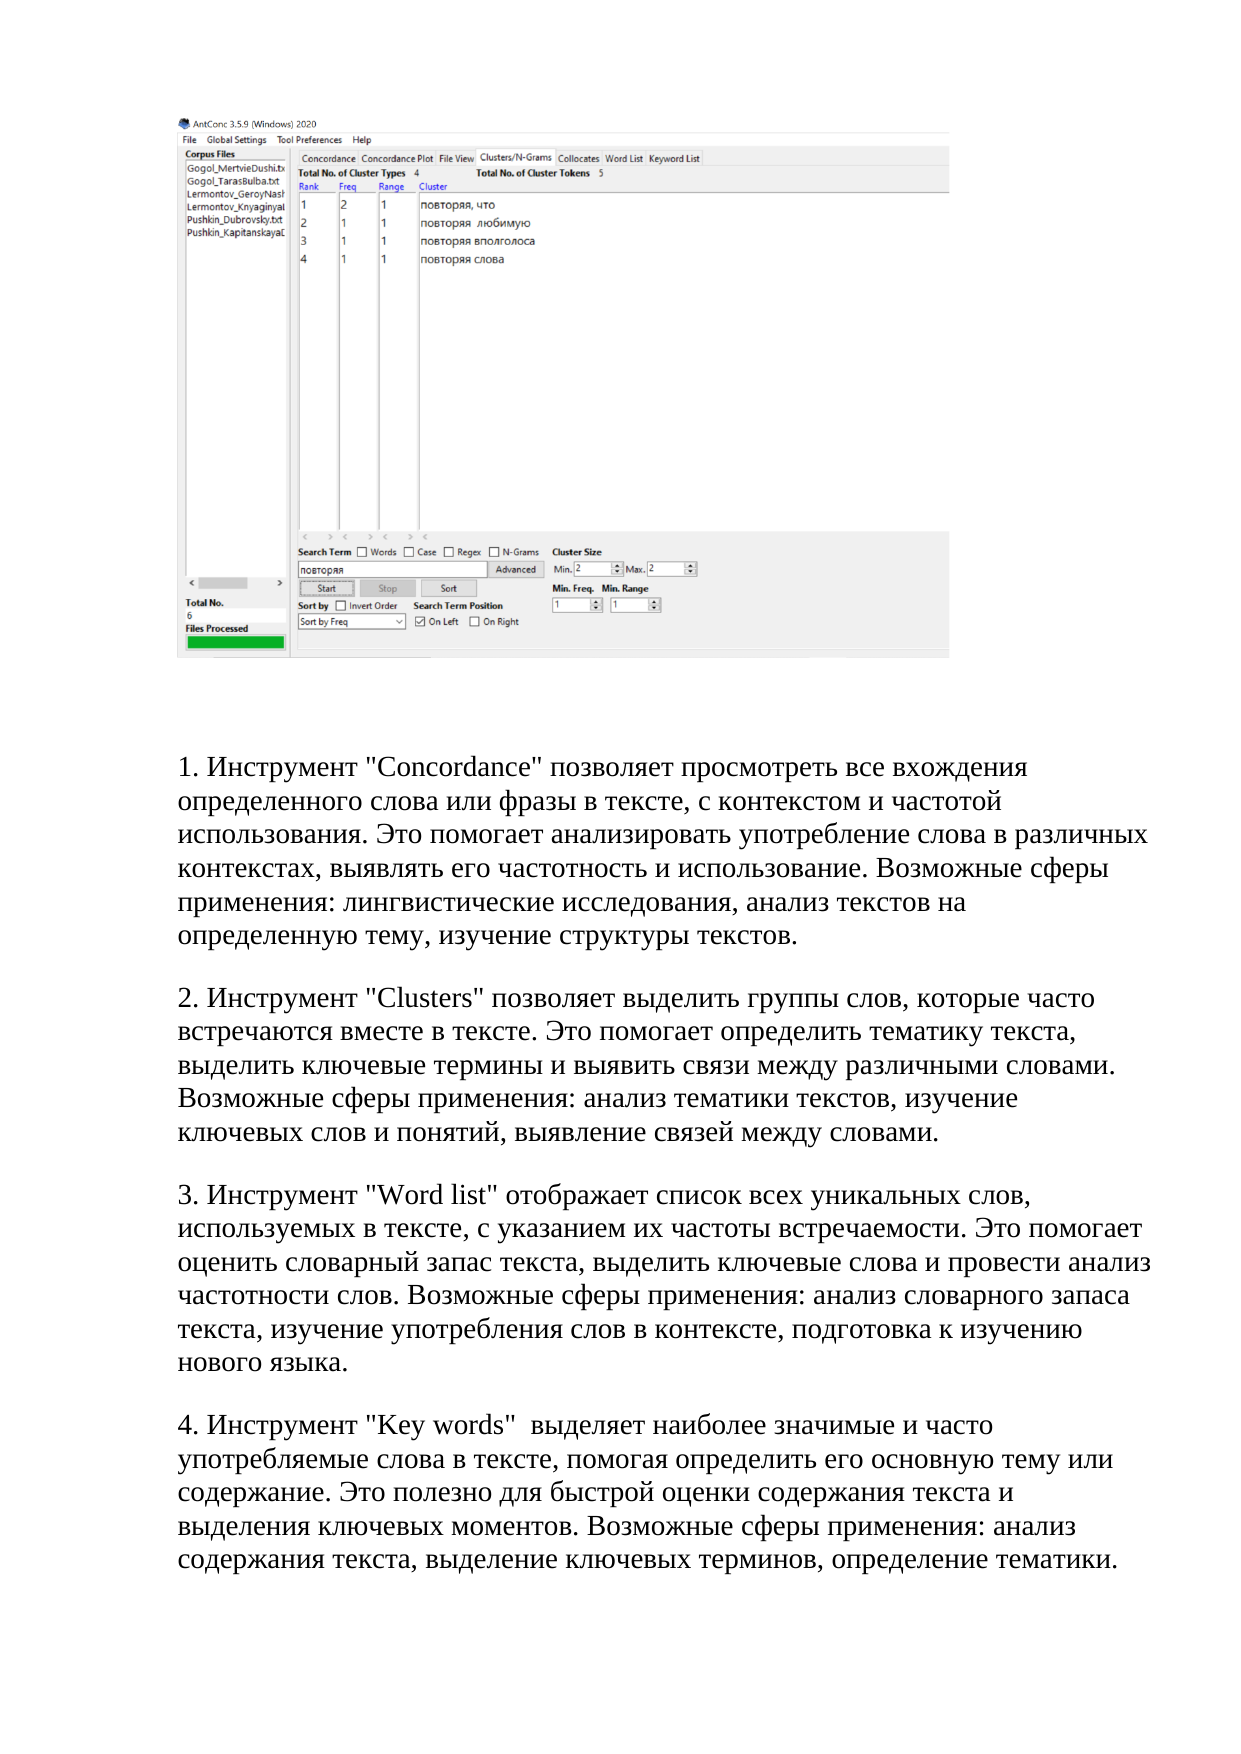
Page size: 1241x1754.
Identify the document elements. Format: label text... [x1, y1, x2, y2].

picture [177, 118, 950, 658]
text 4. Инструмент "Key words" выделяет наиболее значимые и часто употребляемые слова в тексте, помогая определить его основную тему или содержание. Это полезно для быстрой оценки содержания текста и выделения ключевых моментов. Возможные сферы применения: анализ содержания текста, выделение ключевых терминов, определение тематики. [177, 1407, 1152, 1575]
text 1. Инструмент "Concordance" позволяет просмотреть все вхождения определенного слова или фразы в тексте, с контекстом и частотой использования. Это помогает анализировать употребление слова в различных контекстах, выявлять его частотность и использование. Возможные сферы применения: лингвистические исследования, анализ текстов на определенную тему, изучение структуры текстов. [177, 749, 1152, 951]
text 3. Инструмент "Word list" отображает список всех уникальных слов, используемых в тексте, с указанием их частоты встречаемости. Это помогает оценить словарный запас текста, выделить ключевые слова и провести анализ частотности слов. Возможные сферы применения: анализ словарного запаса текста, изучение употребления слов в контексте, подготовка к изучению нового языка. [177, 1177, 1152, 1378]
text 2. Инструмент "Clusters" позволяет выделить группы слов, которые часто встречаются вместе в тексте. Это помогает определить тематику текста, выделить ключевые термины и выявить связи между различными словами. Возможные сферы применения: анализ тематики текстов, изучение ключевых слов и понятий, выявление связей между словами. [177, 980, 1152, 1148]
